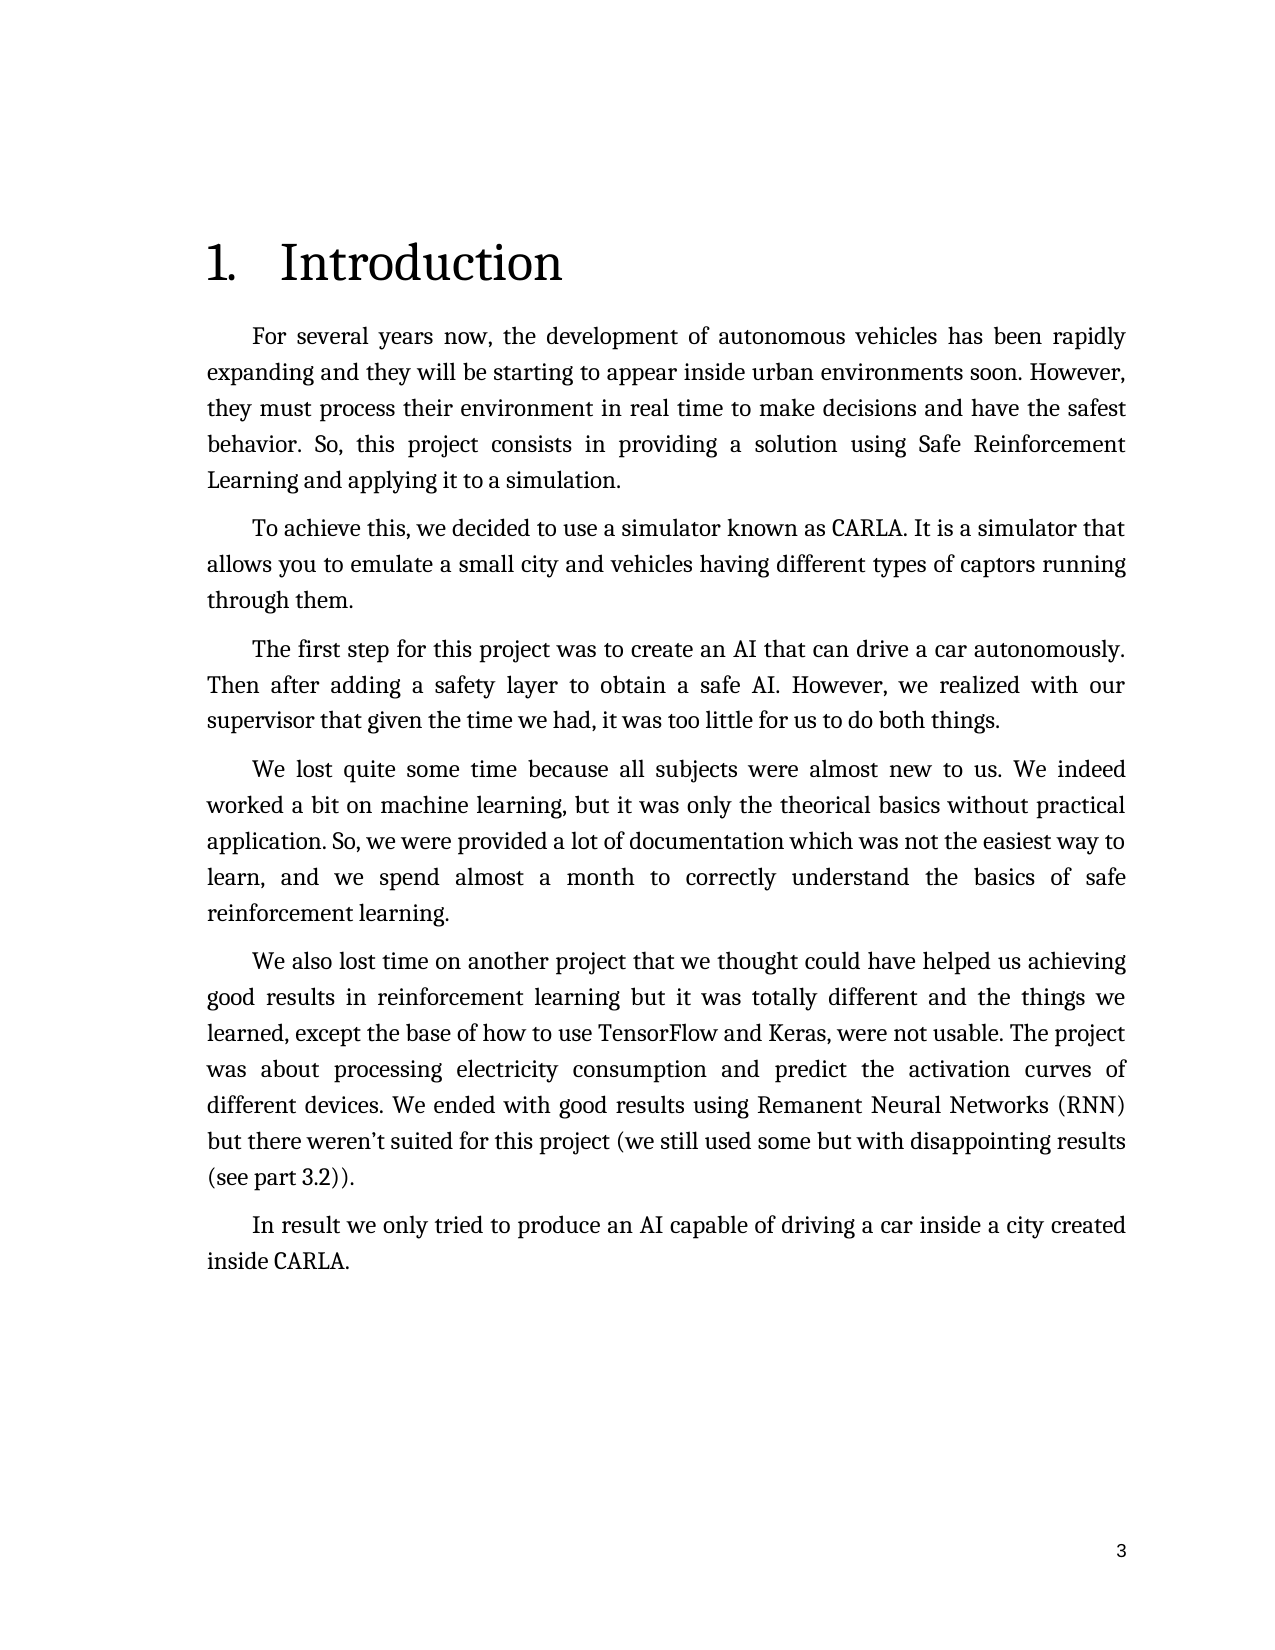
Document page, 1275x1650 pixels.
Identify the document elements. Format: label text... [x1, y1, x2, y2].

text In result we only tried to produce an AI capable of driving a car inside a city created inside CARLA. [207, 1211, 1127, 1276]
text We also lost time on another project that we thought could have helped us achieving good results in reinforcement learning but it was totally different and the things we learned, except the base of how to use TensorFlow and Keras, were not usable. The project was about processing electricity consumption and predict the activation curves of different devices. We ended with good results using Remanent Neural Networks (RNN) but there weren’t suited for this project (we still used some but with disappointing results (see part 3.2)). [207, 947, 1127, 1191]
text For several years now, the development of autonomous vehicles has been rapidly expanding and they will be starting to appear inside urban environments soon. However, they must process their environment in real time to make decisions and have the safest behavior. So, this project consists in providing a solution using Safe Reinforcement Learning and applying it to a simulation. [207, 322, 1127, 494]
text The first step for this project was to create an AI that can drive a car autonomously. Then after adding a safety layer to obtain a safe AI. However, we realized with our supervisor that given the time we had, it was too little for us to do both things. [207, 634, 1127, 735]
text We lost quite some time because all subjects were almost new to us. We indeed worked a bit on machine learning, but it was only the theorical basics without practical application. So, we were provided a lot of documentation which was not the easiest way to learn, and we spend almost a month to correctly understand the basics of safe reinforcement learning. [207, 755, 1127, 927]
text To achieve this, we decided to use a simulator known as CARLA. It is a simulator that allows you to emulate a small city and vehicles having different types of captors running through them. [207, 514, 1127, 615]
subtitle Introduction [207, 232, 1127, 294]
